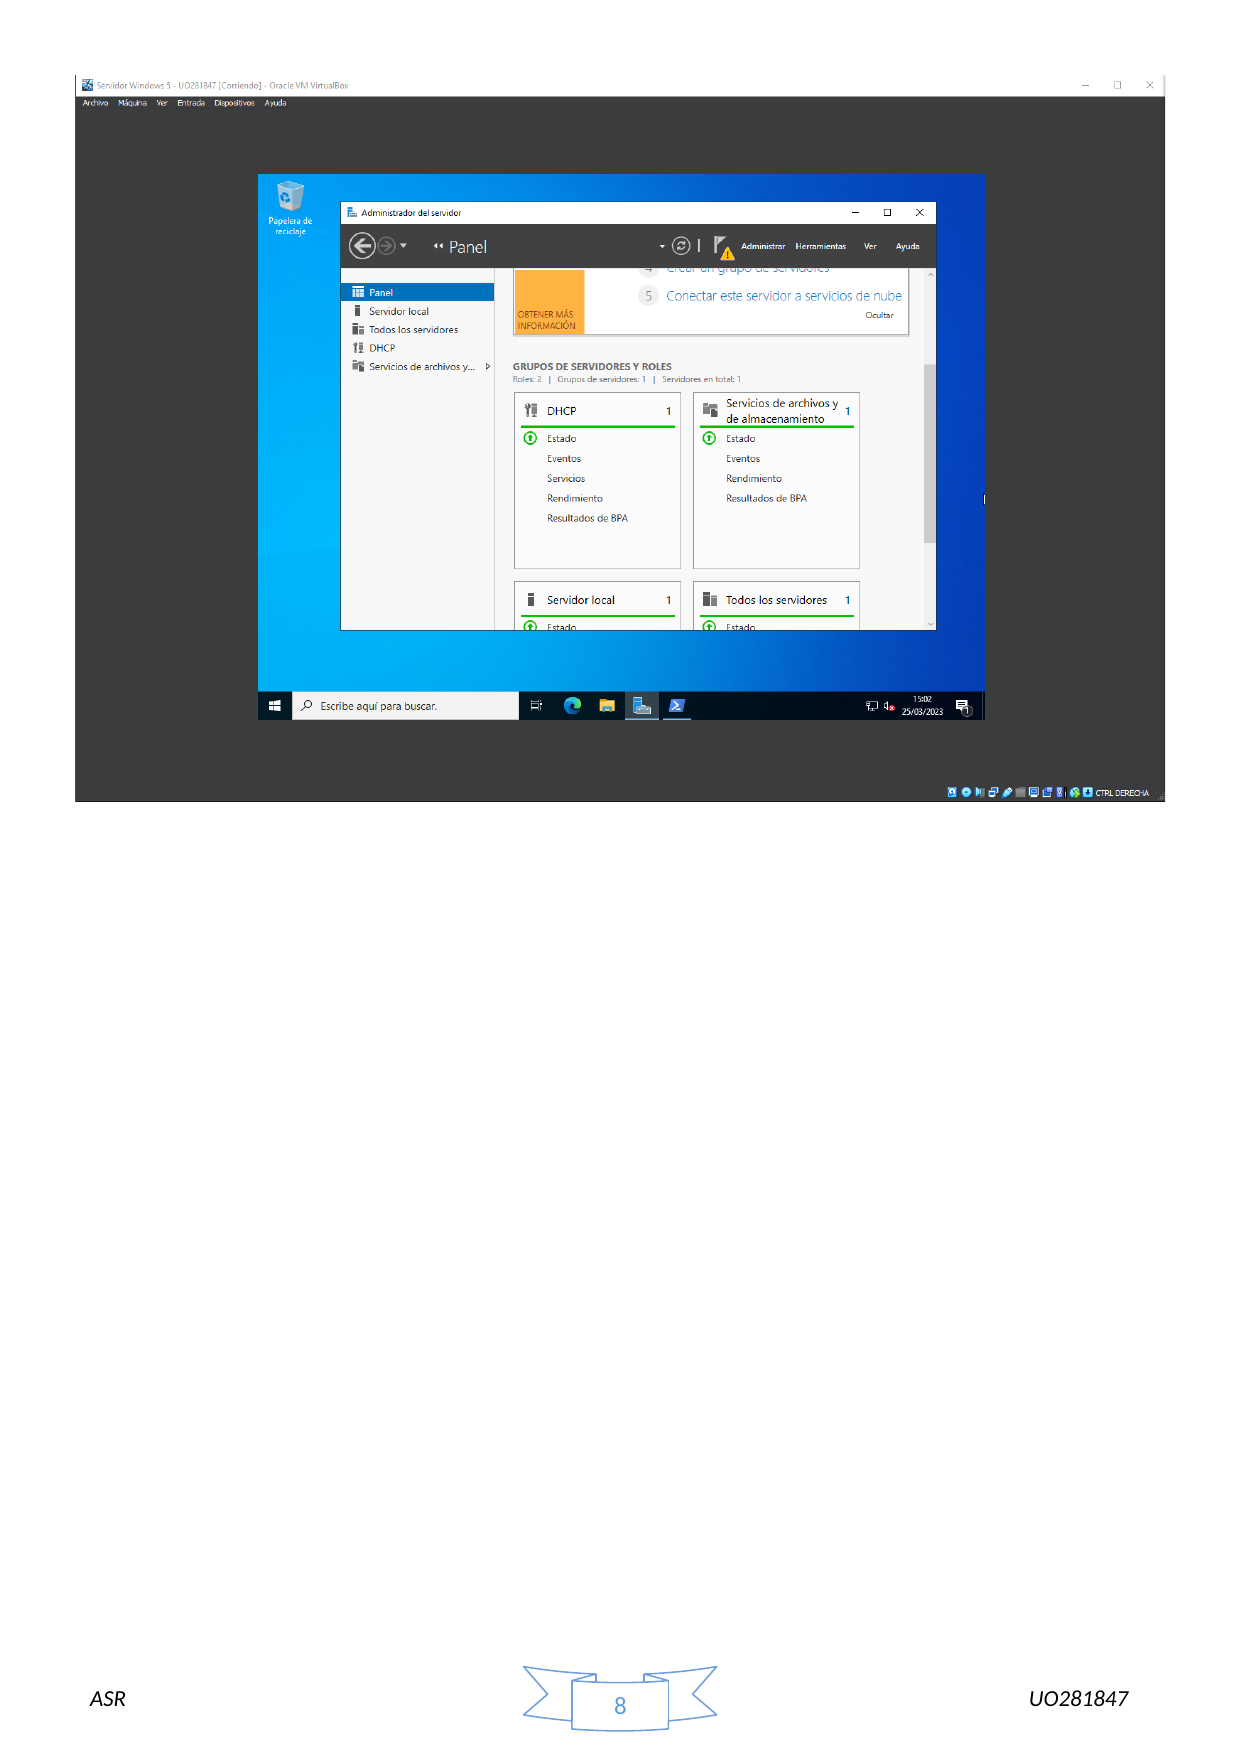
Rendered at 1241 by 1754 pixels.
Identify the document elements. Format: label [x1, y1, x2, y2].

picture [75, 75, 1166, 802]
